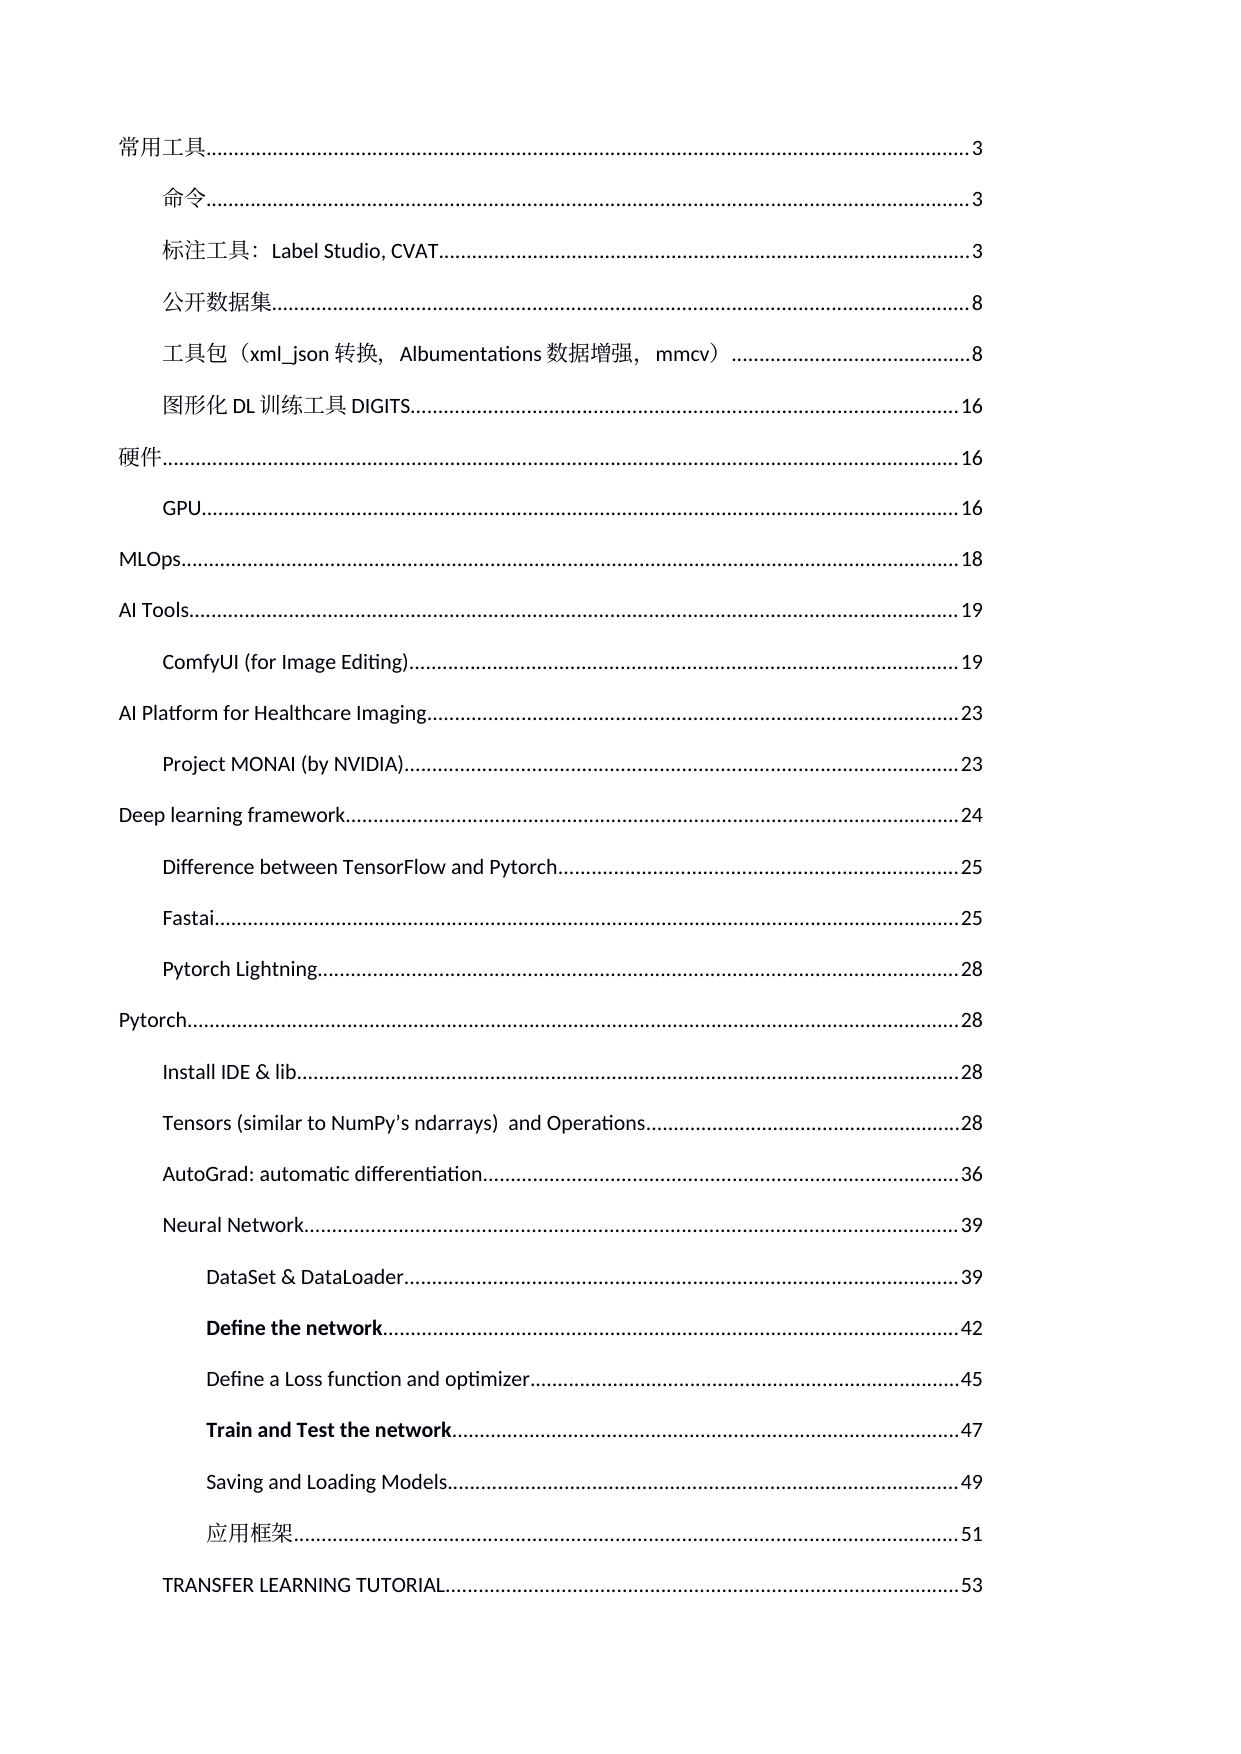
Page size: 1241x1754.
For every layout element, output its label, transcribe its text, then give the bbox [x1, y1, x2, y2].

text Train and Test the network 47 [206, 1414, 1122, 1446]
text 应用框架 51 [206, 1516, 1122, 1549]
text 命令 3 [162, 181, 1122, 214]
text TRANSFER LEARNING TUTORIAL 53 [162, 1568, 1122, 1600]
text Tensors (similar to NumPy’s ndarrays) and Operations 28 [162, 1106, 1122, 1139]
text Define the network 42 [206, 1311, 1122, 1344]
text 图形化DL训练工具DIGITS 16 [162, 388, 1122, 420]
text Project MONAI (by NVIDIA) 23 [162, 747, 1122, 780]
text AutoGrad: automatic differentiation 36 [162, 1157, 1122, 1190]
text MLOps 18 [118, 542, 1122, 575]
text Neural Network 39 [162, 1209, 1122, 1241]
text Pytorch Lightning 28 [162, 952, 1122, 985]
text DataSet & DataLoader 39 [206, 1260, 1122, 1292]
text ComfyUI (for Image Editing) 19 [162, 645, 1122, 677]
text AI Tools 19 [118, 594, 1122, 626]
text Install IDE & lib 28 [162, 1055, 1122, 1087]
text AI Platform for Healthcare Imaging 23 [118, 696, 1122, 729]
text GPU 16 [162, 491, 1122, 524]
text Difference between TensorFlow and Pytorch 25 [162, 850, 1122, 882]
text Saving and Loading Models 49 [206, 1465, 1122, 1497]
text 硬件 16 [118, 439, 1122, 472]
text 常用工具 3 [118, 129, 1122, 162]
text Pytorch 28 [118, 1004, 1122, 1036]
text Fastai 25 [162, 901, 1122, 934]
text 公开数据集 8 [162, 284, 1122, 317]
text Define a Loss function and optimizer 45 [206, 1362, 1122, 1395]
text Deep learning framework 24 [118, 799, 1122, 831]
text 工具包（xml_json转换，Albumentations数据增强，mmcv） 8 [162, 336, 1122, 369]
text 标注工具：Label Studio, CVAT 3 [162, 233, 1122, 265]
